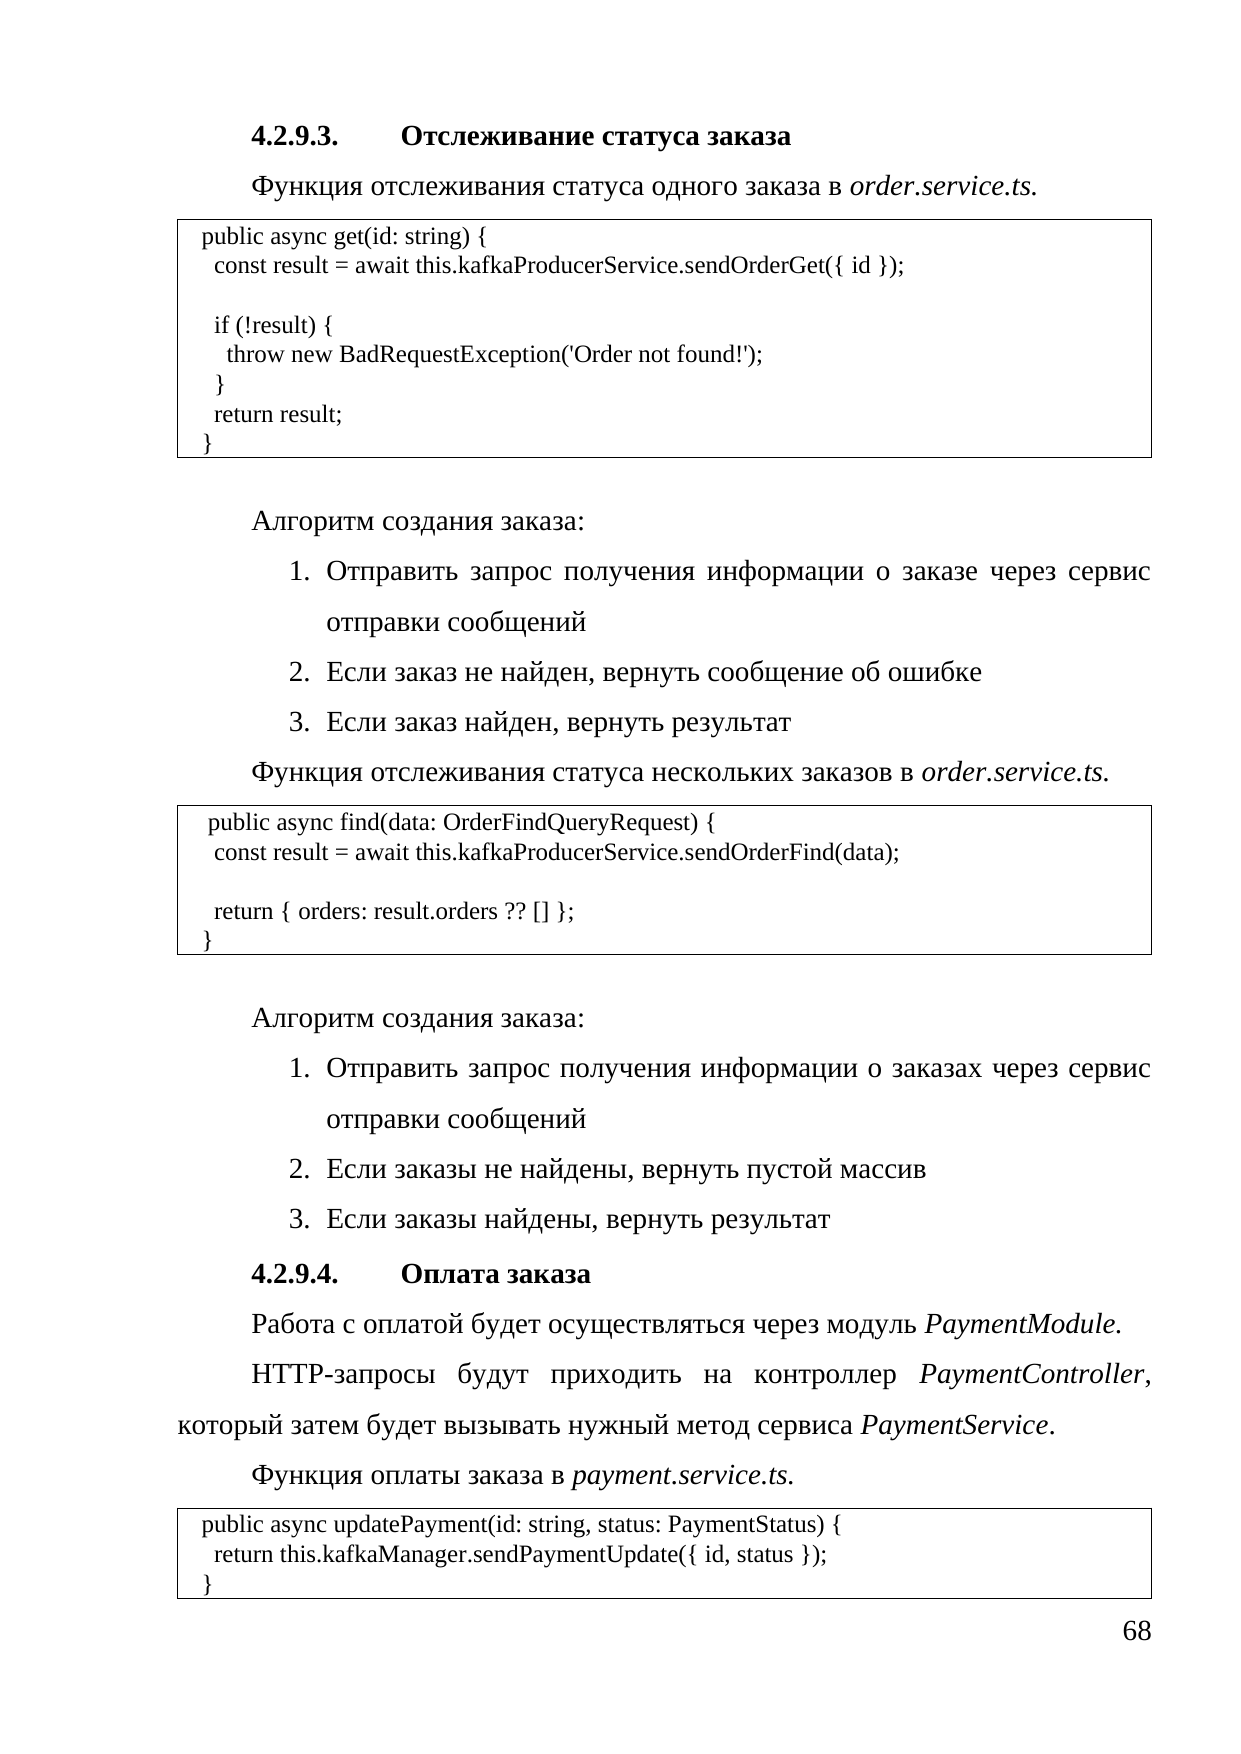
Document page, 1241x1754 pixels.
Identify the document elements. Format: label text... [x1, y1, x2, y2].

text Функция отслеживания статуса одного заказа в order.service.ts. [177, 168, 1152, 202]
list Если заказ найден, вернуть результат [288, 704, 1152, 738]
text Функция оплаты заказа в payment.service.ts. [177, 1457, 1152, 1491]
text Алгоритм создания заказа: [177, 1000, 1152, 1034]
text Функция отслеживания статуса нескольких заказов в order.service.ts. [177, 754, 1152, 788]
list Если заказы не найдены, вернуть пустой массив [288, 1151, 1152, 1184]
list Отправить запрос получения информации о заказах через сервис отправки сообщений [288, 1050, 1152, 1134]
list Отправить запрос получения информации о заказе через сервис отправки сообщений [288, 553, 1152, 637]
text Алгоритм создания заказа: [177, 503, 1152, 537]
list Если заказы найдены, вернуть результат [288, 1201, 1152, 1235]
table_header public async find(data: OrderFindQueryRequest) { const result = await this.kafkaProducerService.sendOrderFind(data); return { orders: result.orders ?? [] }; } [178, 806, 1151, 954]
subtitle Оплата заказа [251, 1256, 1152, 1289]
text Работа с оплатой будет осуществляться через модуль PaymentModule. [177, 1306, 1152, 1340]
text HTTP-запросы будут приходить на контроллер PaymentController, который затем будет вызывать нужный метод сервиса PaymentService. [177, 1356, 1152, 1440]
list Если заказ не найден, вернуть сообщение об ошибке [288, 654, 1152, 687]
table_header public async updatePayment(id: string, status: PaymentStatus) { return this.kafkaManager.sendPaymentUpdate({ id, status }); } [178, 1509, 1151, 1597]
subtitle Отслеживание статуса заказа [251, 118, 1152, 152]
table_header public async get(id: string) { const result = await this.kafkaProducerService.sendOrderGet({ id }); if (!result) { throw new BadRequestException('Order not found!'); } return result; } [178, 220, 1151, 457]
